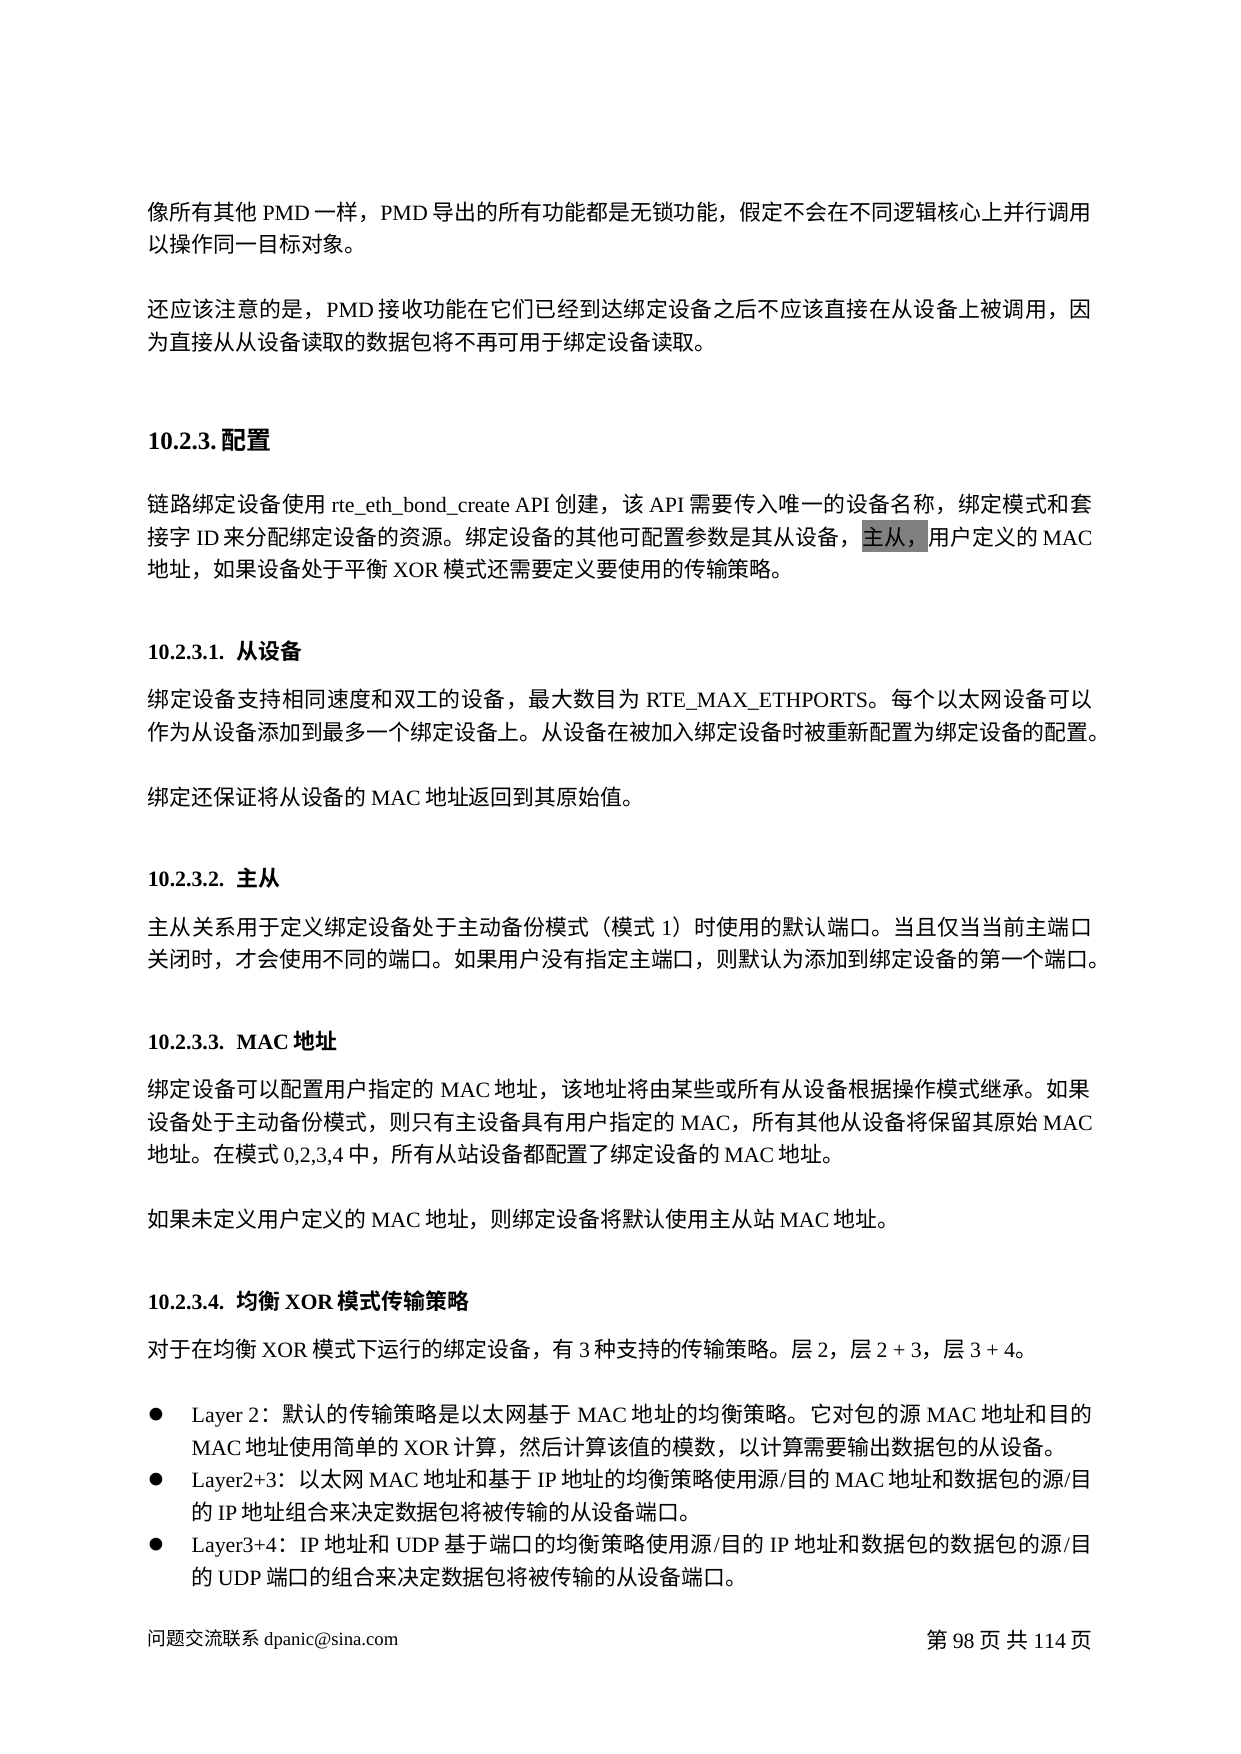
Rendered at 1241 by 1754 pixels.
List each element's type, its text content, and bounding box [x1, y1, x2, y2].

text 对于在均衡XOR模式下运行的绑定设备，有3种支持的传输策略。层2，层2 + 3，层3 + 4。 [148, 1332, 1092, 1364]
text 绑定还保证将从设备的MAC地址返回到其原始值。 [148, 779, 1092, 812]
list Layer3+4：IP地址和UDP基于端口的均衡策略使用源/目的IP地址和数据包的数据包的源/目的UDP端口的组合来决定数据包将被传输的从设备端口。 [148, 1527, 1092, 1592]
list Layer2+3：以太网MAC地址和基于IP地址的均衡策略使用源/目的MAC地址和数据包的源/目的IP地址组合来决定数据包将被传输的从设备端口。 [148, 1462, 1092, 1527]
text 主从关系用于定义绑定设备处于主动备份模式（模式1）时使用的默认端口。当且仅当当前主端口关闭时，才会使用不同的端口。如果用户没有指定主端口，则默认为添加到绑定设备的第一个端口。 [148, 909, 1092, 974]
list Layer 2：默认的传输策略是以太网基于MAC地址的均衡策略。它对包的源MAC地址和目的MAC地址使用简单的XOR计算，然后计算该值的模数，以计算需要输出数据包的从设备。 [148, 1397, 1092, 1462]
text 绑定设备可以配置用户指定的MAC地址，该地址将由某些或所有从设备根据操作模式继承。如果设备处于主动备份模式，则只有主设备具有用户指定的MAC，所有其他从设备将保留其原始MAC地址。在模式0,2,3,4中，所有从站设备都配置了绑定设备的MAC地址。 [148, 1072, 1092, 1169]
text 还应该注意的是，PMD接收功能在它们已经到达绑定设备之后不应该直接在从设备上被调用，因为直接从从设备读取的数据包将不再可用于绑定设备读取。 [148, 292, 1092, 357]
subtitle 配置 [148, 406, 1092, 471]
subtitle 主从 [148, 861, 1092, 893]
text 像所有其他PMD一样，PMD导出的所有功能都是无锁功能，假定不会在不同逻辑核心上并行调用以操作同一目标对象。 [148, 194, 1092, 259]
subtitle MAC地址 [148, 1023, 1092, 1056]
text 如果未定义用户定义的MAC地址，则绑定设备将默认使用主从站MAC地址。 [148, 1202, 1092, 1234]
text 绑定设备支持相同速度和双工的设备，最大数目为RTE_MAX_ETHPORTS。每个以太网设备可以作为从设备添加到最多一个绑定设备上。从设备在被加入绑定设备时被重新配置为绑定设备的配置。 [148, 682, 1092, 747]
subtitle 均衡XOR模式传输策略 [148, 1283, 1092, 1316]
text 链路绑定设备使用rte_eth_bond_create API创建，该API需要传入唯一的设备名称，绑定模式和套接字ID来分配绑定设备的资源。绑定设备的其他可配置参数是其从设备，主从，用户定义的MAC地址，如果设备处于平衡XOR模式还需要定义要使用的传输策略。 [148, 487, 1092, 584]
subtitle 从设备 [148, 633, 1092, 666]
